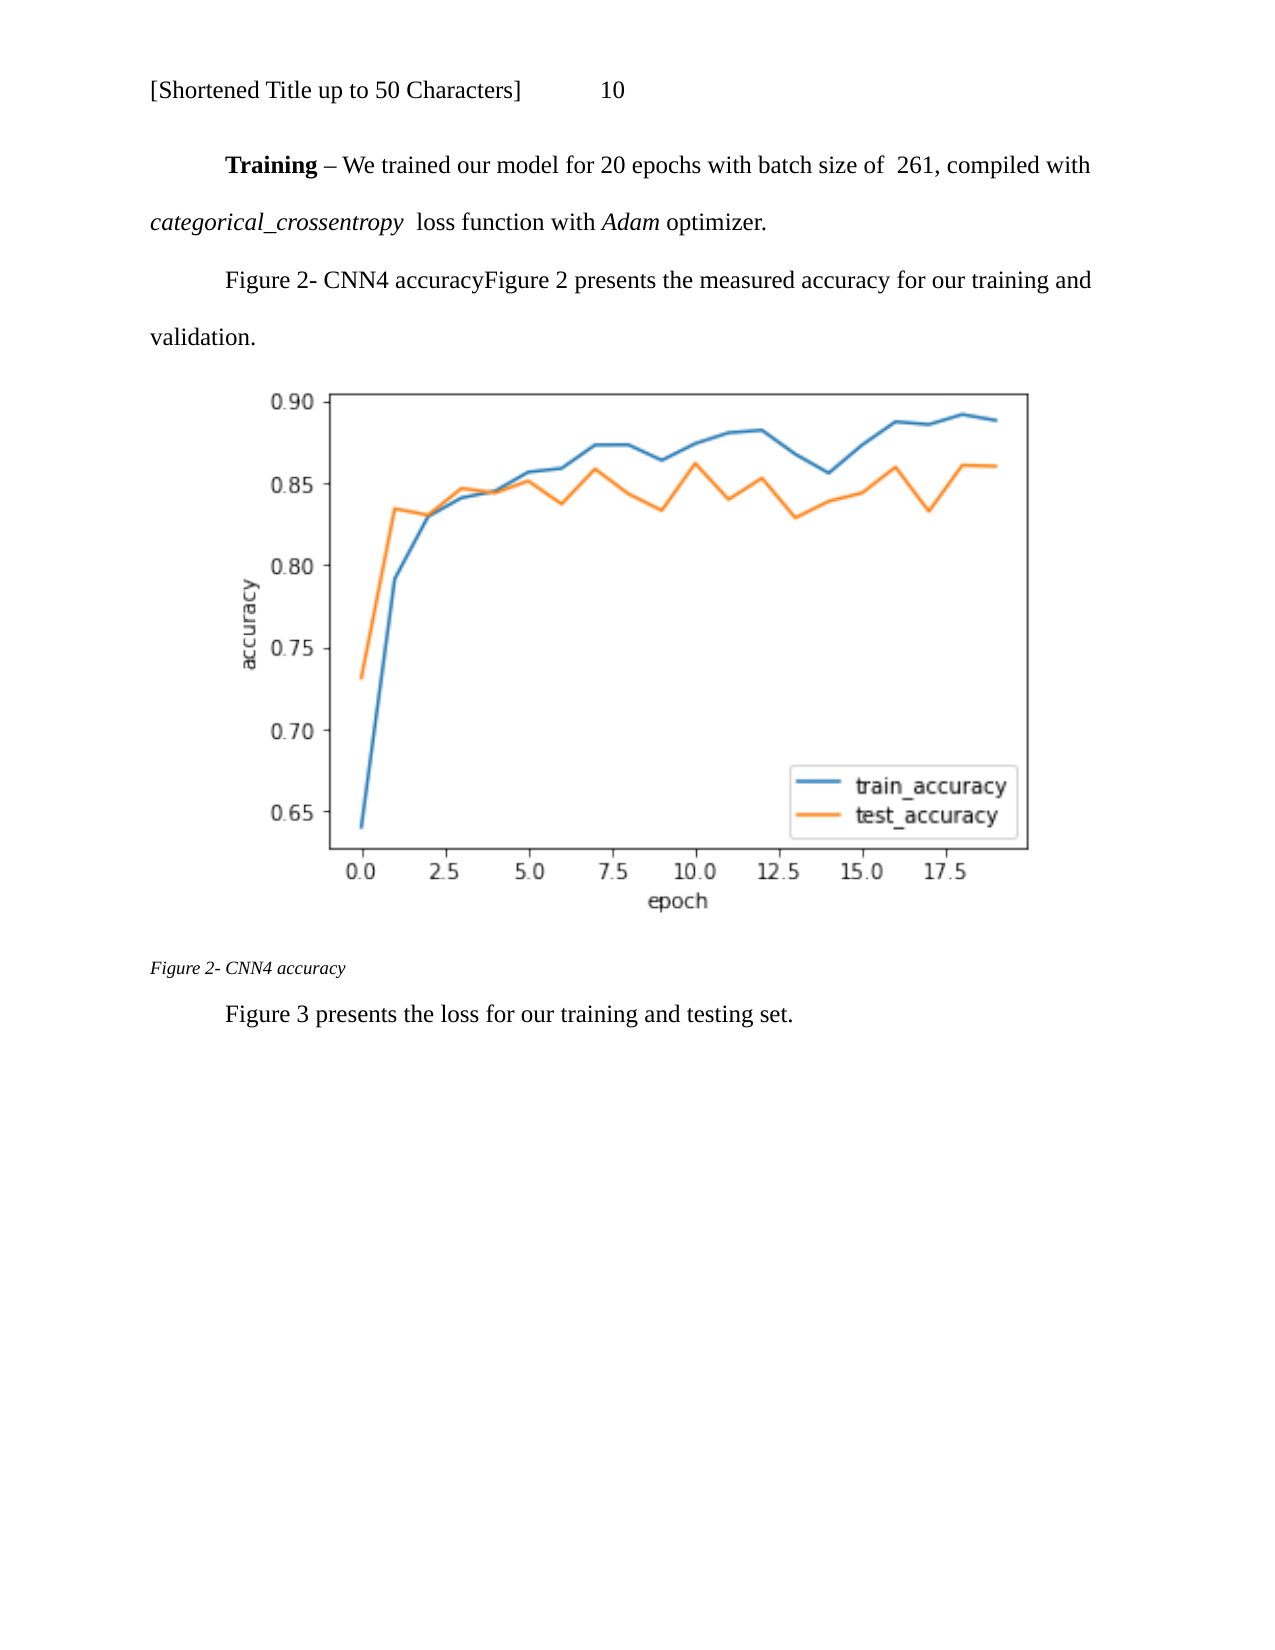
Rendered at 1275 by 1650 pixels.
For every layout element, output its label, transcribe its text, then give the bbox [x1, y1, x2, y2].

text Training – We trained our model for 20 epochs with batch size of 261, compiled with categorical_crossentropy loss function with Adam optimizer. [150, 150, 1125, 236]
text Figure 2- CNN4 accuracy [150, 957, 1125, 978]
text Figure 3 presents the loss for our training and testing set. [150, 999, 1125, 1028]
text Figure 2 presents the measured accuracy for our training and validation. [150, 265, 1125, 351]
picture [225, 380, 1042, 928]
